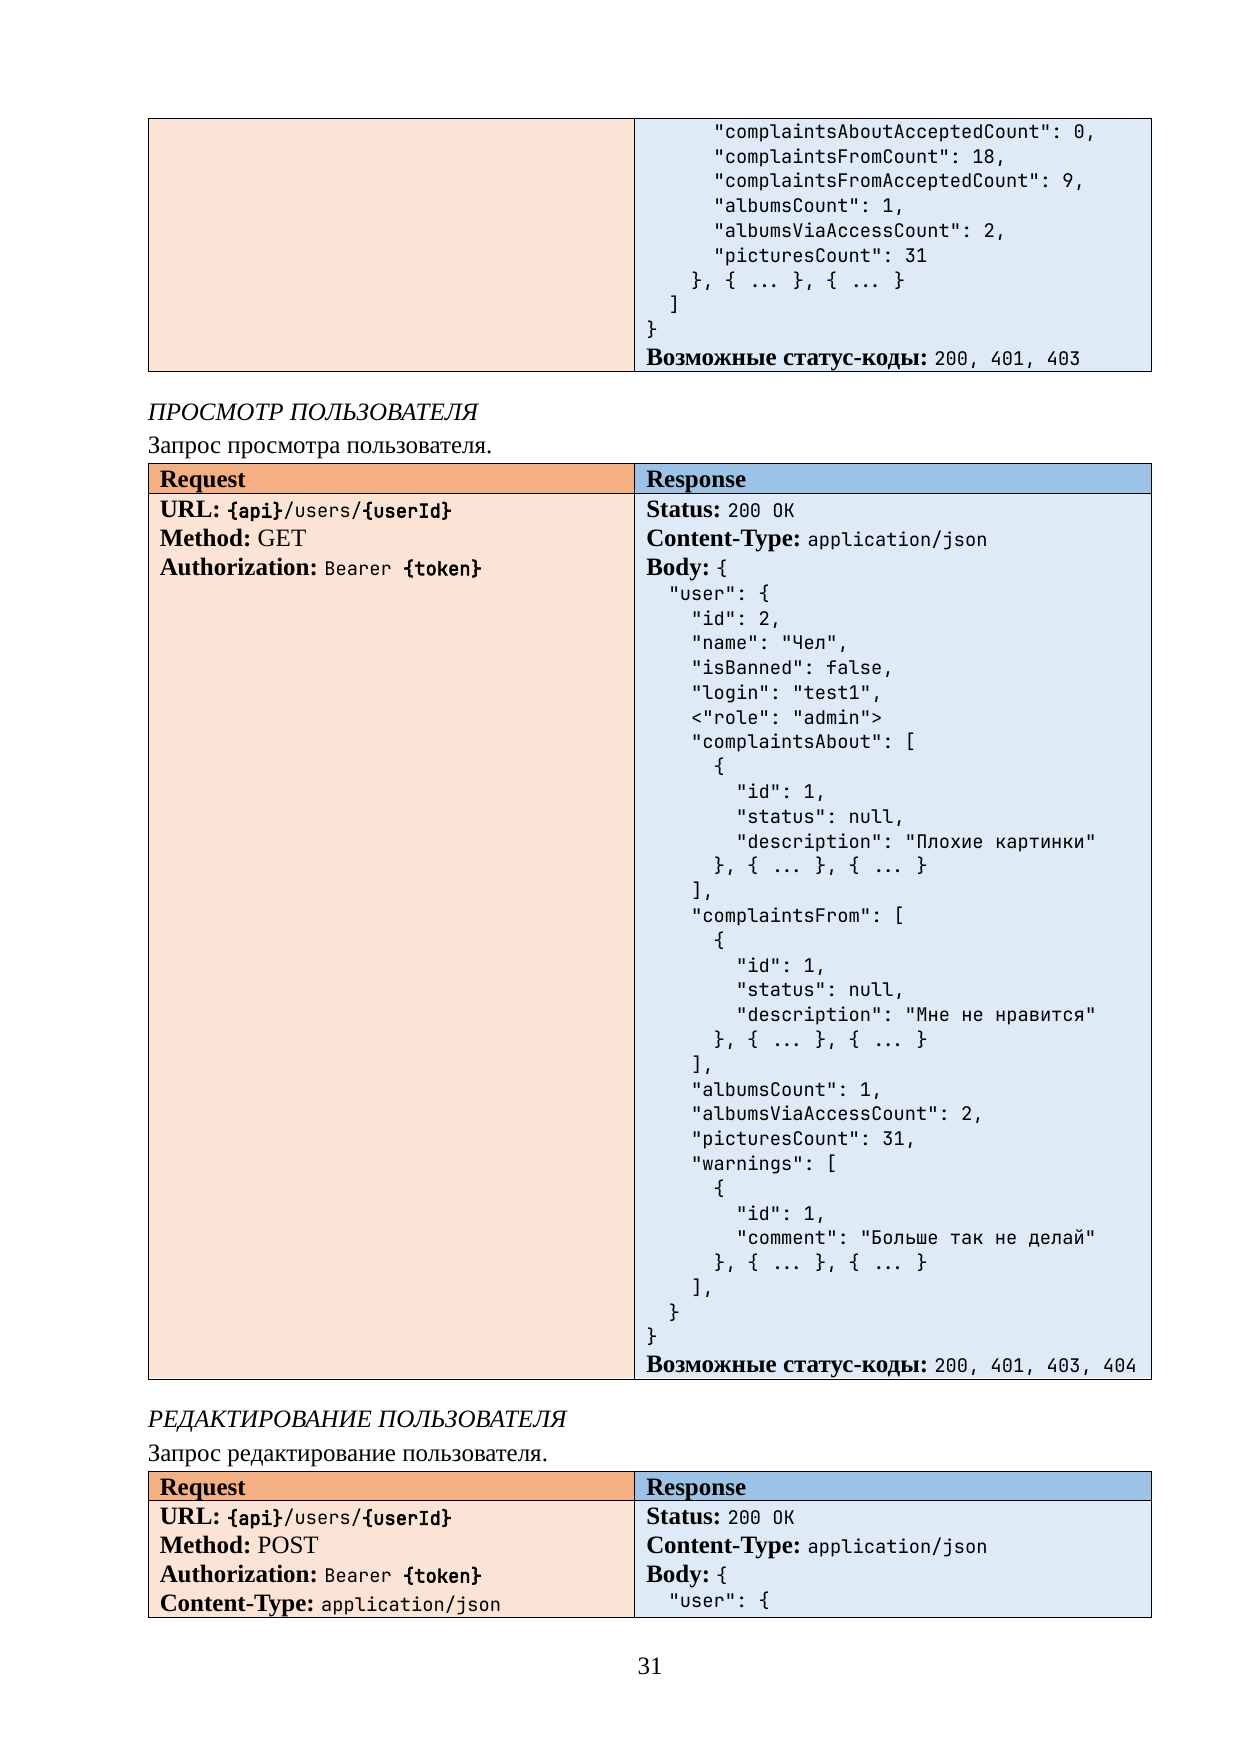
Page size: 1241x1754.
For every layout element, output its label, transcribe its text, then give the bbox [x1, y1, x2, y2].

text Запрос просмотра пользователя. [148, 430, 1152, 459]
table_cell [149, 1501, 634, 1617]
table_header Response [635, 1472, 1151, 1500]
subtitle Просмотр пользователя [148, 397, 1152, 426]
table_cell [635, 119, 1151, 371]
table_header Request [149, 1472, 634, 1500]
subtitle Редактирование пользователя [148, 1404, 1152, 1433]
table_cell Status: 200 OK Content-Type: application/json Body: { "user": { "id": 2, "name": "Чел", "isBanned": false, "login": "test1", <"role": "admin"> "complaintsAbout": [ { "id": 1, "status": null, "description": "Плохие картинки" }, { ... }, { ... } ], "complaintsFrom": [ { "id": 1, "status": null, "description": "Мне не нравится" }, { ... }, { ... } ], "albumsCount": 1, "albumsViaAccessCount": 2, "picturesCount": 31, "warnings": [ { "id": 1, "comment": "Больше так не делай" }, { ... }, { ... } ], } } Возможные статус-коды: 200, 401, 403, 404 [635, 494, 1151, 1378]
table_header Response [635, 464, 1151, 493]
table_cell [635, 1501, 1151, 1617]
table_header Request [149, 464, 634, 493]
text Запрос редактирование пользователя. [148, 1438, 1152, 1466]
table_cell URL: {api}/users/{userId} Method: GET Authorization: Bearer {token} [149, 494, 634, 1378]
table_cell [149, 119, 634, 371]
